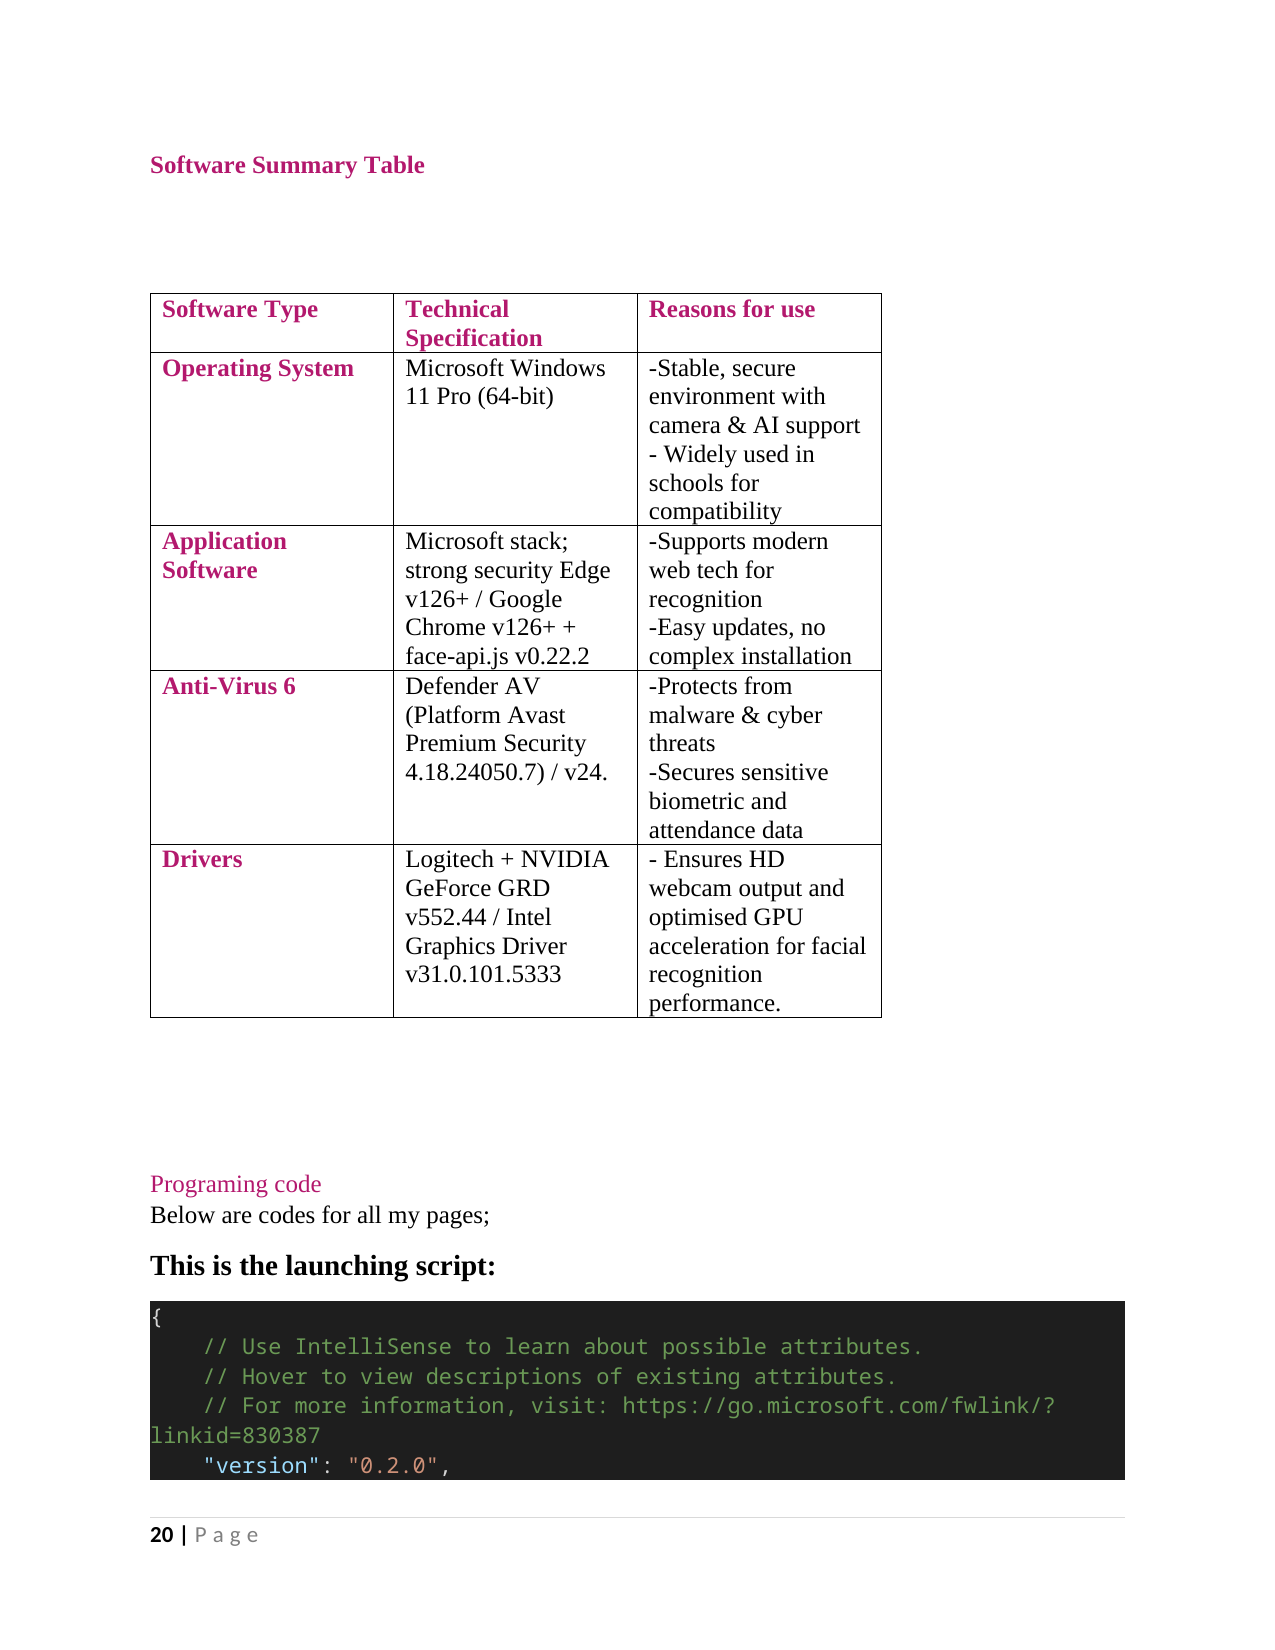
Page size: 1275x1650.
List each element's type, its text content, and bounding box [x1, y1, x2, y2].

text Below are codes for all my pages; [150, 1201, 1125, 1229]
text // Use IntelliSense to learn about possible attributes. [150, 1331, 1125, 1361]
table_header Technical Specification [394, 294, 637, 352]
table_cell -Stable, secure environment with camera & AI support - Widely used in schools for compatibility [638, 353, 881, 525]
text // For more information, visit: https://go.microsoft.com/fwlink/?linkid=830387 [150, 1391, 1125, 1450]
table_cell Operating System [151, 353, 393, 525]
table_cell Logitech + NVIDIA GeForce GRD v552.44 / Intel Graphics Driver v31.0.101.5333 [394, 845, 637, 1017]
subtitle Programing code [150, 1169, 1125, 1198]
table_header Reasons for use [638, 294, 881, 352]
table_cell Application Software [151, 526, 393, 670]
table_cell Microsoft stack; strong security Edge v126+ / Google Chrome v126+ + face-api.js v0.22.2 [394, 526, 637, 670]
table_cell - Ensures HD webcam output and optimised GPU acceleration for facial recognition performance. [638, 845, 881, 1017]
text Software Summary Table [150, 150, 1125, 179]
text This is the launching script: [150, 1248, 1125, 1282]
table_cell -Supports modern web tech for recognition -Easy updates, no complex installation [638, 526, 881, 670]
table_cell Anti-Virus 6 [151, 671, 393, 843]
text // Hover to view descriptions of existing attributes. [150, 1361, 1125, 1391]
table_header Software Type [151, 294, 393, 352]
table_cell Microsoft Windows 11 Pro (64-bit) [394, 353, 637, 525]
text { [150, 1301, 1125, 1331]
table_cell Defender AV (Platform Avast Premium Security 4.18.24050.7) / v24. [394, 671, 637, 843]
text "version": "0.2.0", [150, 1450, 1125, 1480]
table_cell -Protects from malware & cyber threats -Secures sensitive biometric and attendance data [638, 671, 881, 843]
table_cell Drivers [151, 845, 393, 1017]
